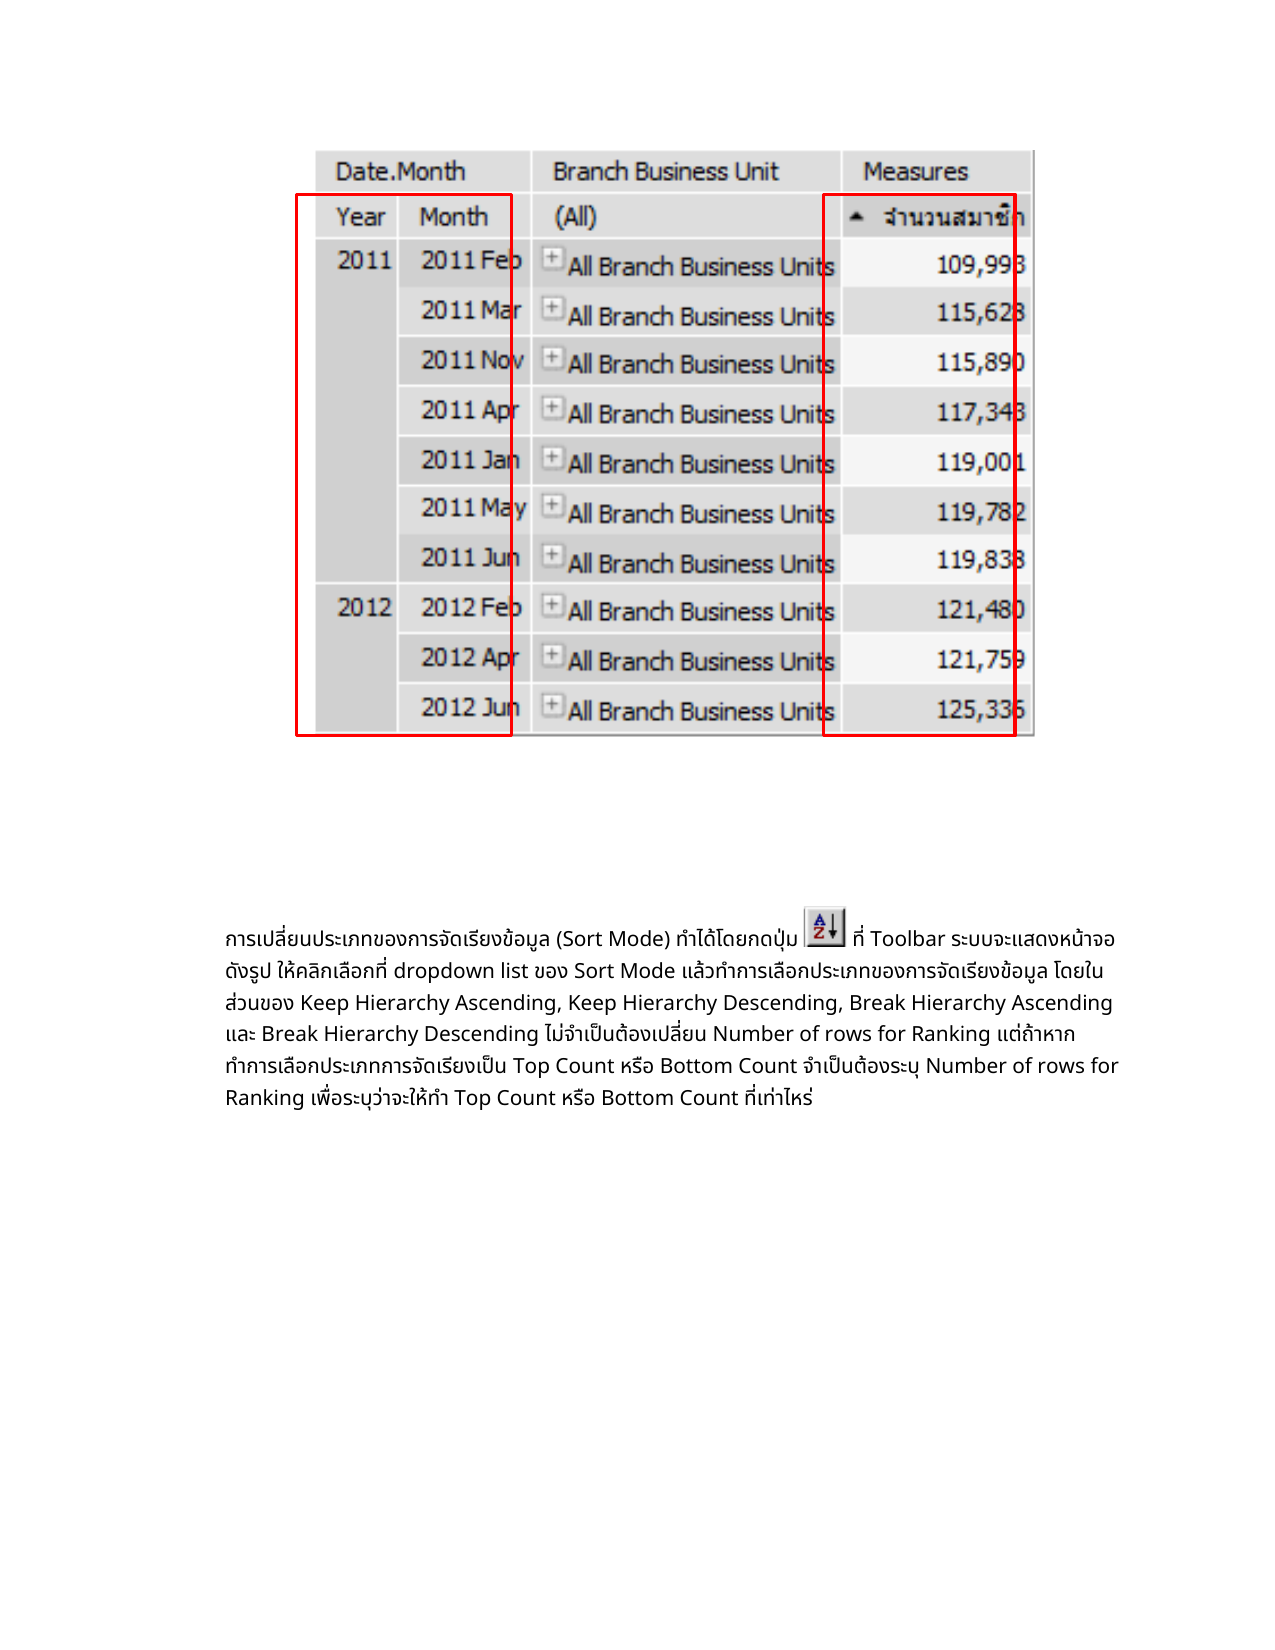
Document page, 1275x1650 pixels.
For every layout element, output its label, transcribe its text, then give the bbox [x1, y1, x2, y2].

text การเปลี่ยนประเภทของการจัดเรียงข้อมูล (Sort Mode) ทำได้โดยกดปุ่ม ที่ Toolbar ระบบจะแสดงหน้าจอดังรูป ให้คลิกเลือกที่ dropdown list ของ Sort Mode แล้วทำการเลือกประเภทของการจัดเรียงข้อมูล โดยในส่วนของ Keep Hierarchy Ascending, Keep Hierarchy Descending, Break Hierarchy Ascending และ Break Hierarchy Descending ไม่จำเป็นต้องเปลี่ยน Number of rows for Ranking แต่ถ้าหากทำการเลือกประเภทการจัดเรียงเป็น Top Count หรือ Bottom Count จำเป็นต้องระบุ Number of rows for Ranking เพื่อระบุว่าจะให้ทำ Top Count หรือ Bottom Count ที่เท่าไหร่ [225, 907, 1125, 1114]
picture [315, 150, 1035, 737]
picture [803, 906, 847, 947]
picture [825, 196, 1013, 734]
picture [315, 196, 510, 734]
